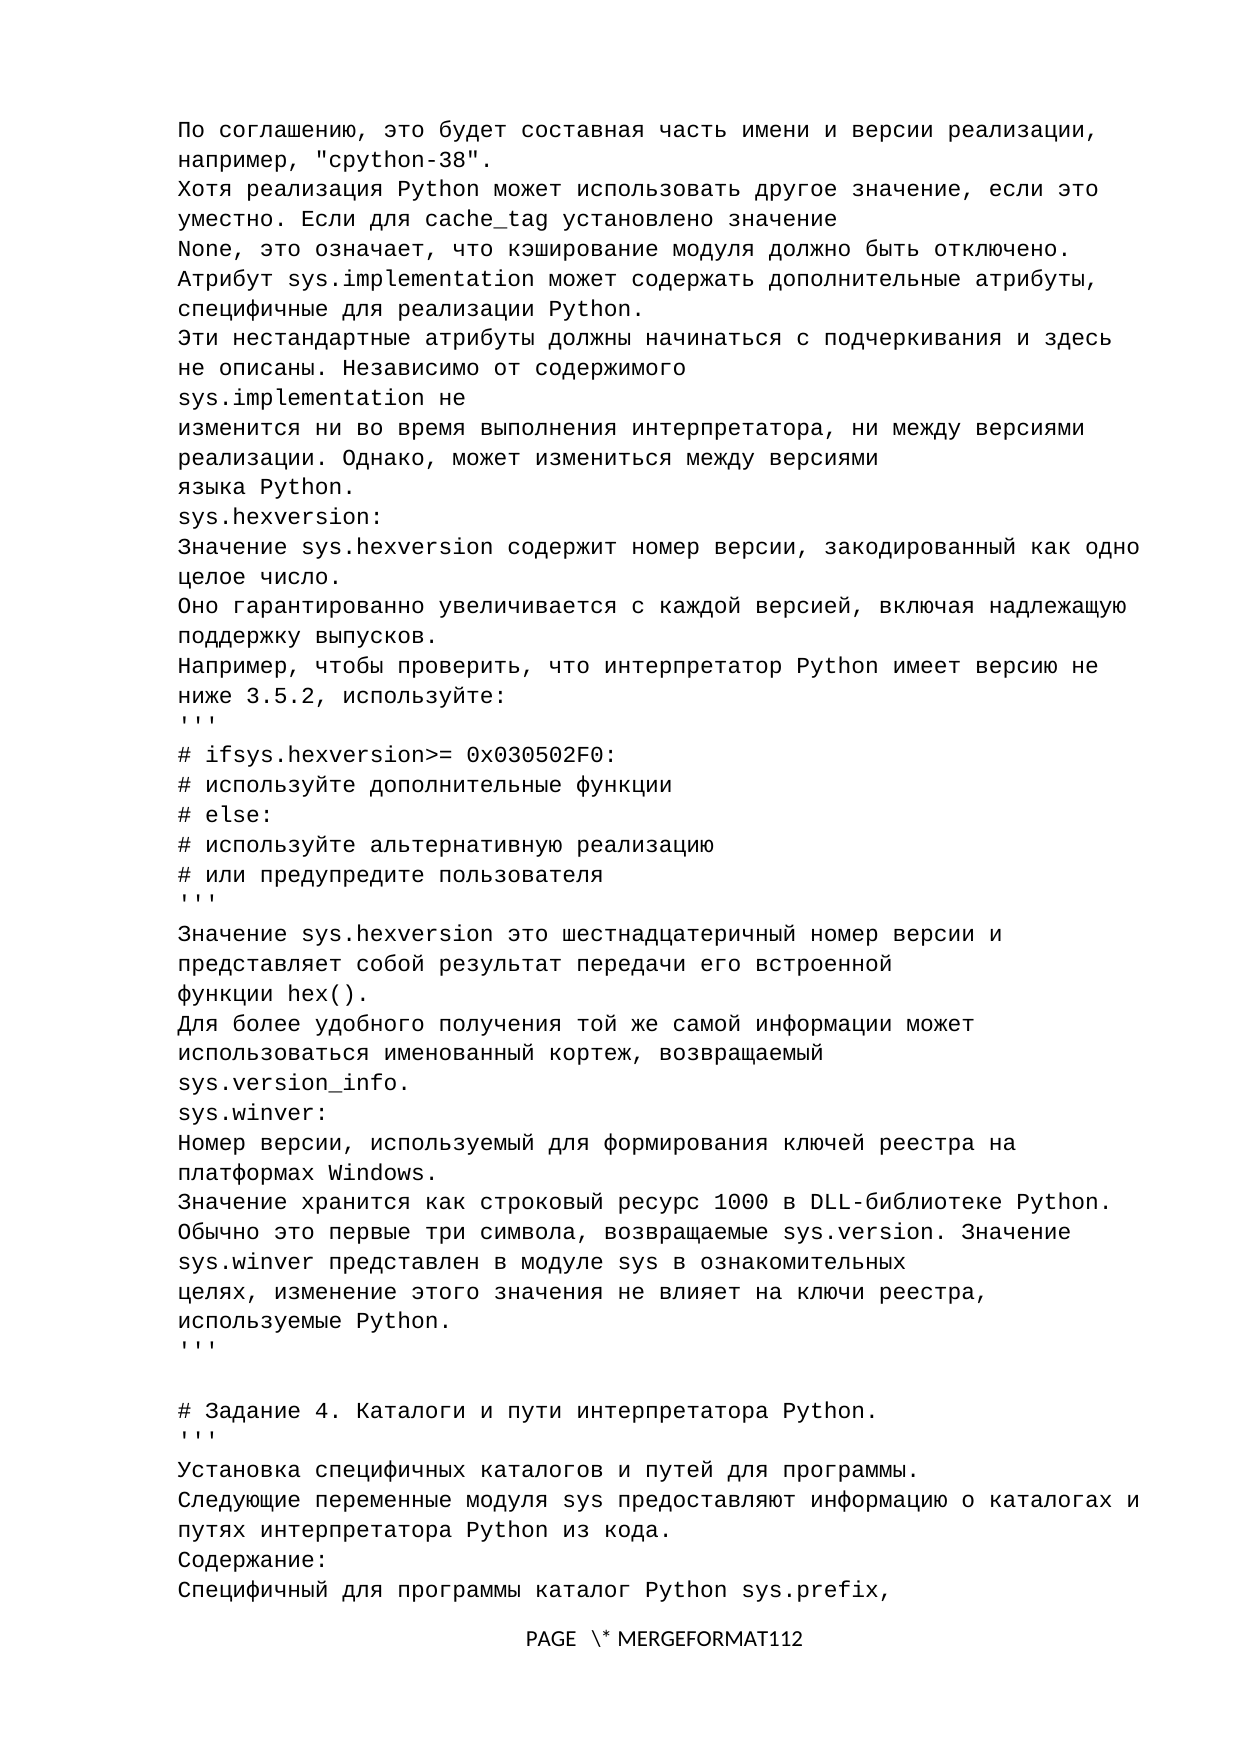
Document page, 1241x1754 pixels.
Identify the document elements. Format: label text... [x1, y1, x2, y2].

text # используйте дополнительные функции [177, 773, 1152, 799]
text None, это означает, что кэширование модуля должно быть отключено. [177, 237, 1152, 263]
text Значение sys.hexversion содержит номер версии, закодированный как одно целое число. [177, 535, 1152, 591]
text Следующие переменные модуля sys предоставляют информацию о каталогах и путях интерпретатора Python из кода. [177, 1488, 1152, 1544]
text sys.hexversion: [177, 505, 1152, 531]
text Для более удобного получения той же самой информации может использоваться именованный кортеж, возвращаемый [177, 1012, 1152, 1068]
text ''' [177, 893, 1152, 919]
text ''' [177, 1429, 1152, 1455]
text изменится ни во время выполнения интерпретатора, ни между версиями реализации. Однако, может измениться между версиями [177, 416, 1152, 472]
text sys.winver: [177, 1101, 1152, 1127]
text Атрибут sys.implementation может содержать дополнительные атрибуты, специфичные для реализации Python. [177, 267, 1152, 323]
text # используйте альтернативную реализацию [177, 833, 1152, 859]
text Установка специфичных каталогов и путей для программы. [177, 1459, 1152, 1485]
text sys.version_info. [177, 1071, 1152, 1097]
text Значение sys.hexversion это шестнадцатеричный номер версии и представляет собой результат передачи его встроенной [177, 922, 1152, 978]
text Содержание: [177, 1548, 1152, 1574]
text ''' [177, 1339, 1152, 1366]
text функции hex(). [177, 982, 1152, 1008]
text Значение хранится как строковый ресурс 1000 в DLL-библиотеке Python. [177, 1191, 1152, 1217]
text # Задание 4. Каталоги и пути интерпретатора Python. [177, 1399, 1152, 1425]
text Специфичный для программы каталог Python sys.prefix, [177, 1578, 1152, 1604]
text По соглашению, это будет составная часть имени и версии реализации, например, "cpython-38". [177, 118, 1152, 174]
text Эти нестандартные атрибуты должны начинаться с подчеркивания и здесь не описаны. Независимо от содержимого [177, 327, 1152, 382]
text Обычно это первые три символа, возвращаемые sys.version. Значение sys.winver представлен в модуле sys в ознакомительных [177, 1220, 1152, 1276]
text sys.implementation не [177, 386, 1152, 412]
text Например, чтобы проверить, что интерпретатор Python имеет версию не ниже 3.5.2, используйте: [177, 654, 1152, 710]
text Номер версии, используемый для формирования ключей реестра на платформах Windows. [177, 1131, 1152, 1187]
text Оно гарантированно увеличивается с каждой версией, включая надлежащую поддержку выпусков. [177, 595, 1152, 651]
text ''' [177, 714, 1152, 740]
text # ifsys.hexversion>= 0x030502F0: [177, 744, 1152, 770]
text целях, изменение этого значения не влияет на ключи реестра, используемые Python. [177, 1280, 1152, 1336]
text языка Python. [177, 476, 1152, 502]
text # else: [177, 803, 1152, 829]
text Хотя реализация Python может использовать другое значение, если это уместно. Если для cache_tag установлено значение [177, 178, 1152, 233]
text # или предупредите пользователя [177, 863, 1152, 889]
